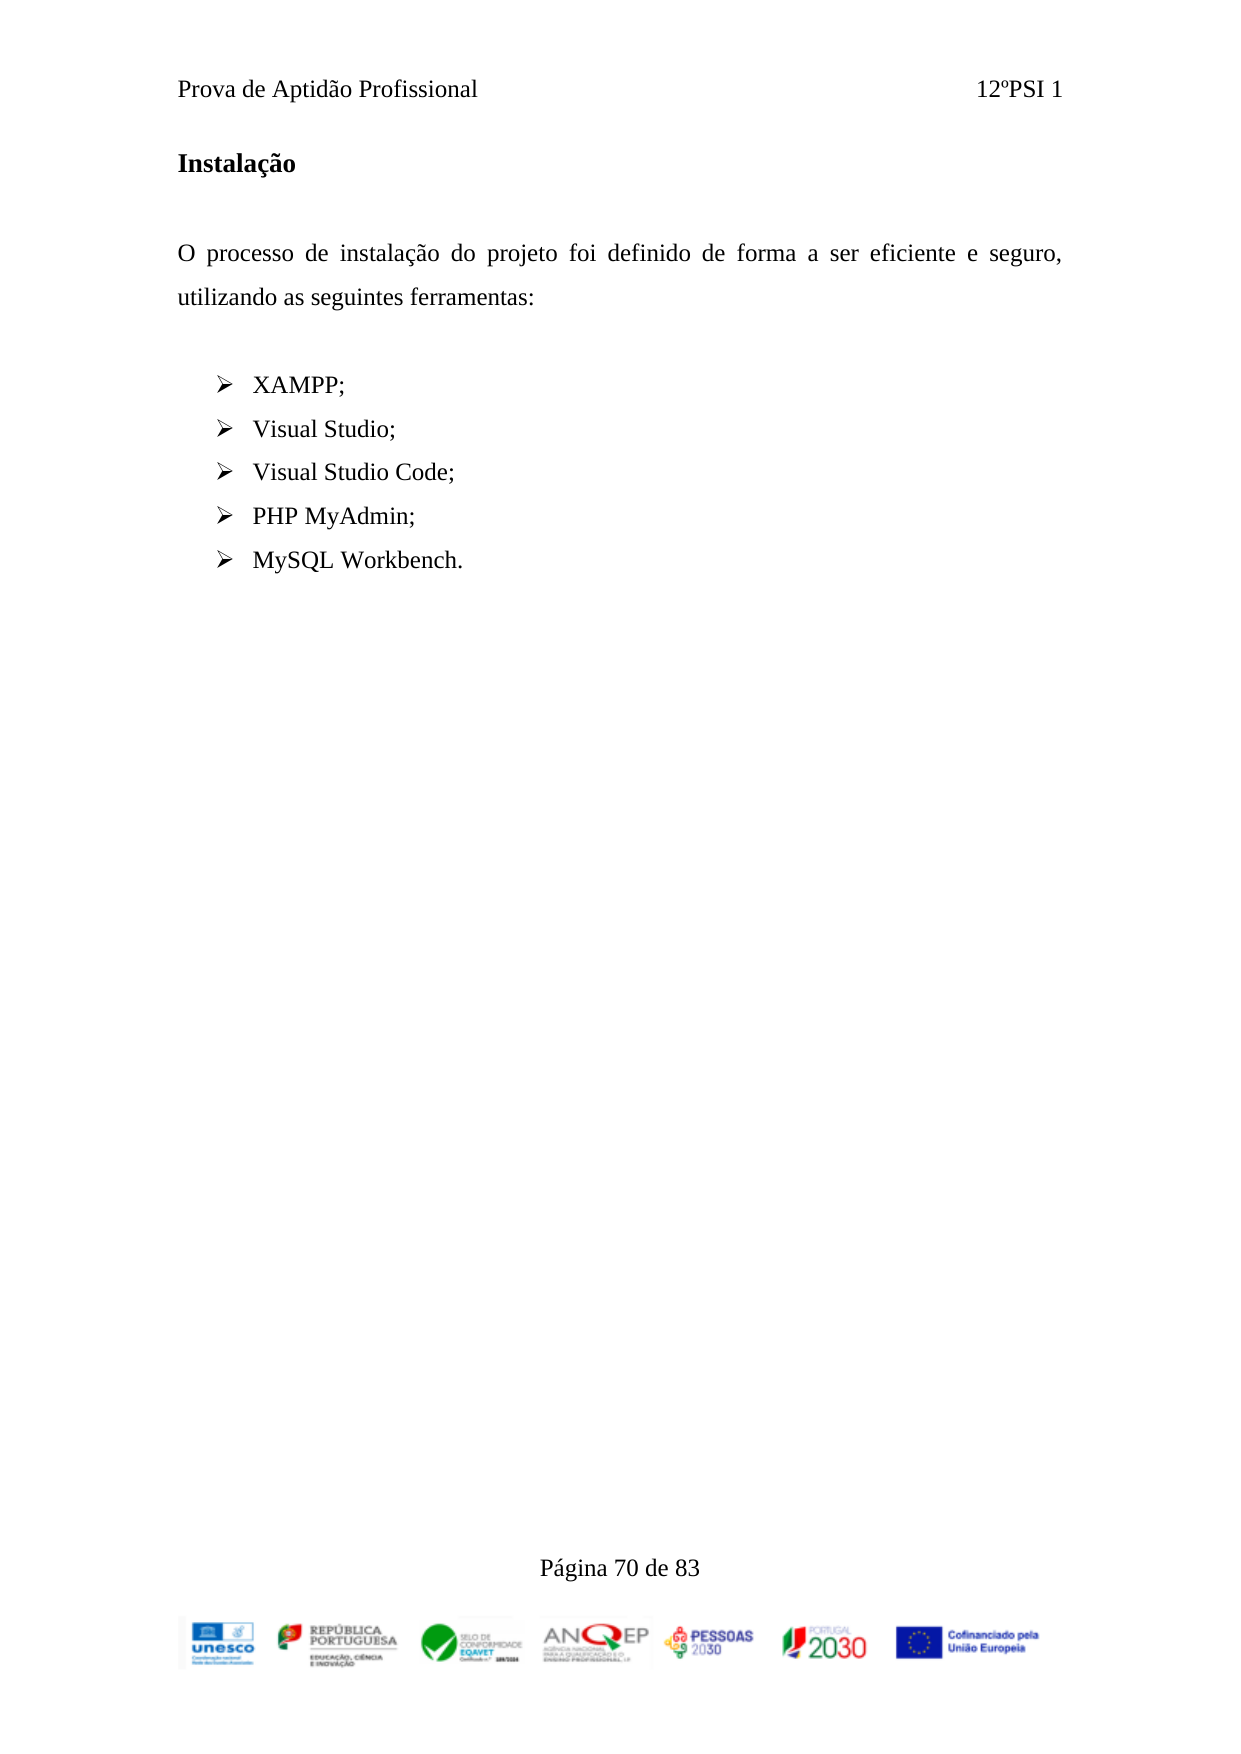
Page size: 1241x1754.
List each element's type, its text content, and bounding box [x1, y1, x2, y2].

picture [177, 1615, 1084, 1677]
list PHP MyAdmin; [215, 501, 1063, 530]
text Instalação [177, 148, 1063, 179]
list MySQL Workbench. [215, 545, 1063, 573]
text O processo de instalação do projeto foi definido de forma a ser eficiente e seguro, utilizando as seguintes ferramentas: [177, 238, 1063, 311]
list Visual Studio Code; [215, 457, 1063, 486]
list Visual Studio; [215, 414, 1063, 442]
list XAMPP; [215, 370, 1063, 399]
